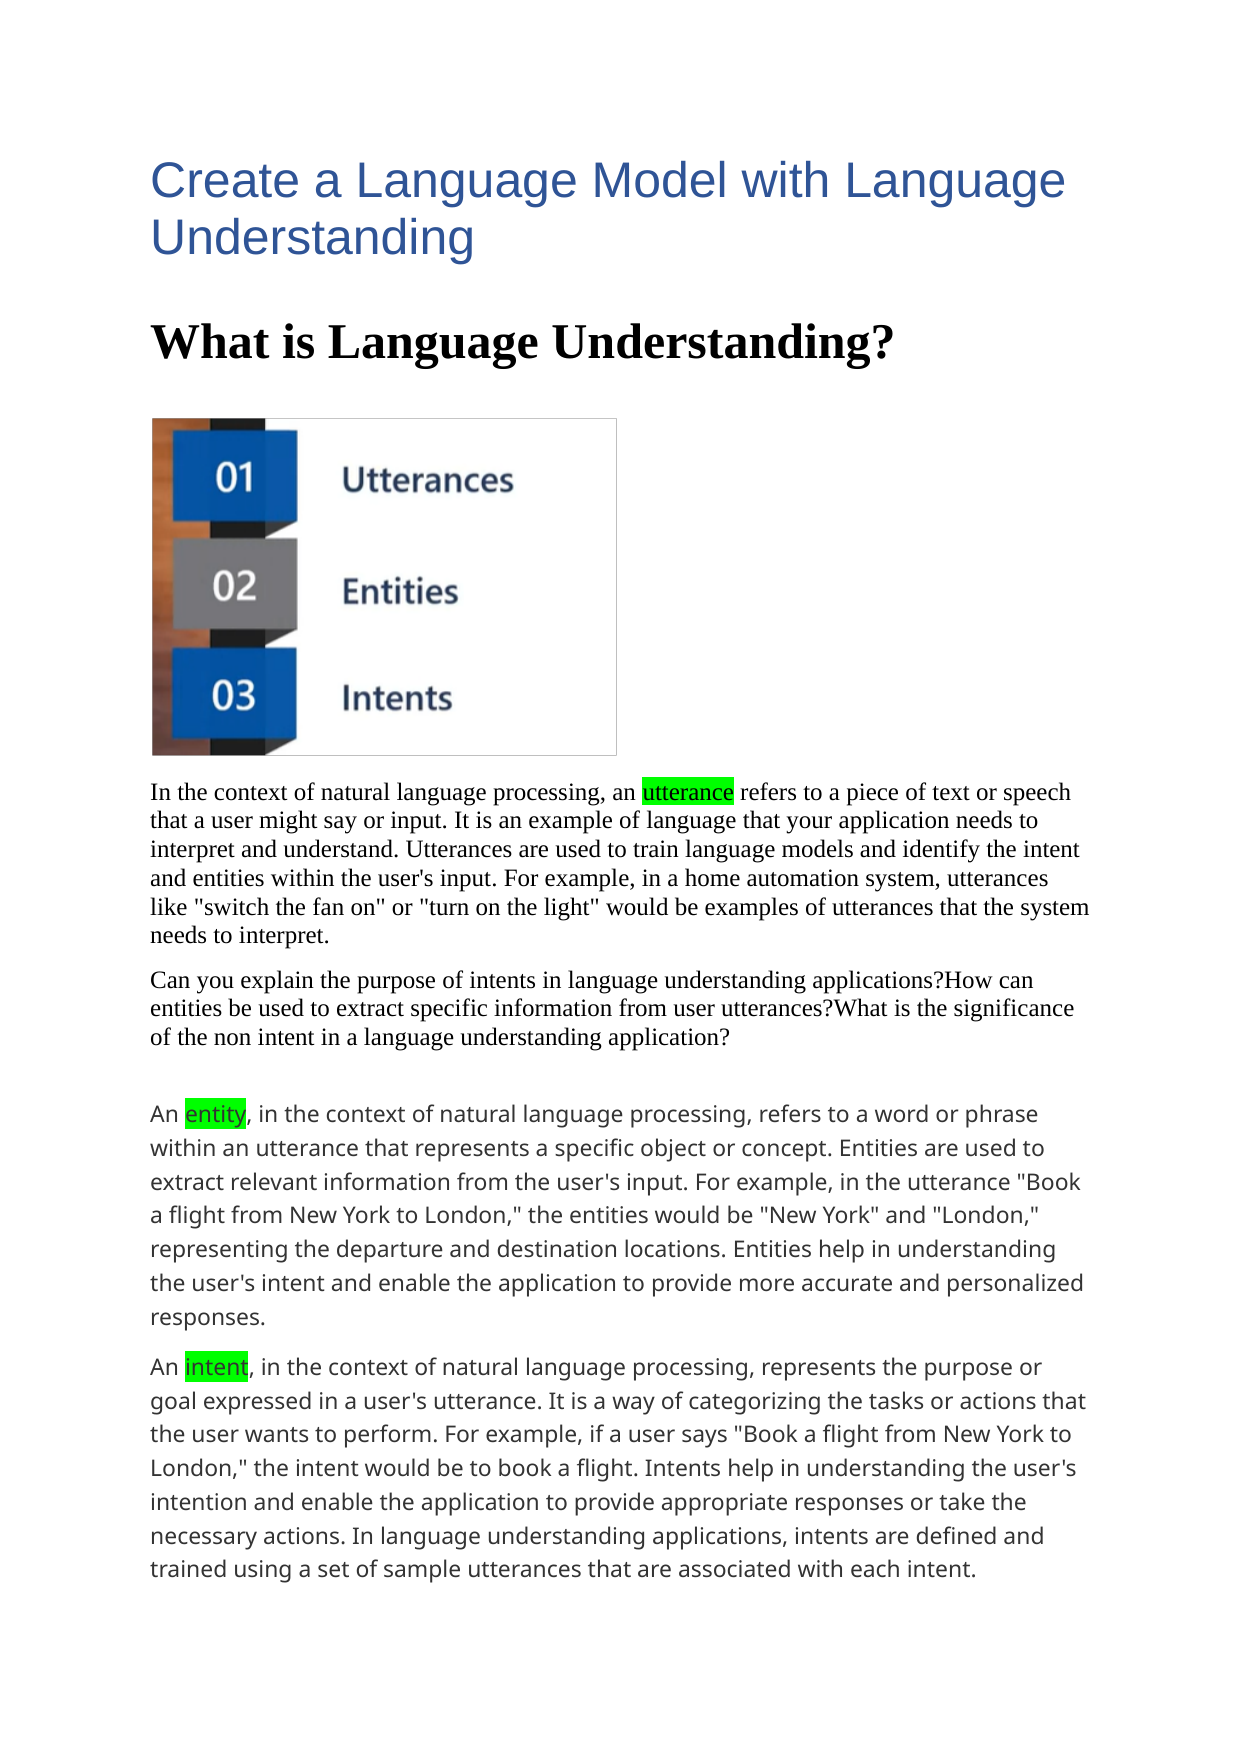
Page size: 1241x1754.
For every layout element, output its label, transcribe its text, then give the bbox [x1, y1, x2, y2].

text Can you explain the purpose of intents in language understanding applications?How can entities be used to extract specific information from user utterances?What is the significance of the non intent in a language understanding application? [150, 965, 1090, 1051]
text An intent, in the context of natural language processing, represents the purpose or goal expressed in a user's utterance. It is a way of categorizing the tasks or actions that the user wants to perform. For example, if a user says "Book a flight from New York to London," the intent would be to book a flight. Intents help in understanding the user's intention and enable the application to provide appropriate responses or take the necessary actions. In language understanding applications, intents are defined and trained using a set of sample utterances that are associated with each intent. [150, 1351, 1090, 1584]
subtitle Create a Language Model with Language Understanding [150, 150, 1090, 265]
text In the context of natural language processing, an utterance refers to a piece of text or speech that a user might say or input. It is an example of language that your application needs to interpret and understand. Utterances are used to train language models and identify the intent and entities within the user's input. For example, in a home automation system, utterances like "switch the fan on" or "turn on the light" would be examples of utterances that the system needs to interpret. [150, 777, 1090, 949]
picture [150, 416, 619, 758]
subtitle What is Language Understanding? [150, 312, 1090, 369]
text An entity, in the context of natural language processing, refers to a word or phrase within an utterance that represents a specific object or concept. Entities are used to extract relevant information from the user's input. For example, in the utterance "Book a flight from New York to London," the entities would be "New York" and "London," representing the departure and destination locations. Entities help in understanding the user's intent and enable the application to provide more accurate and personalized responses. [150, 1098, 1090, 1332]
